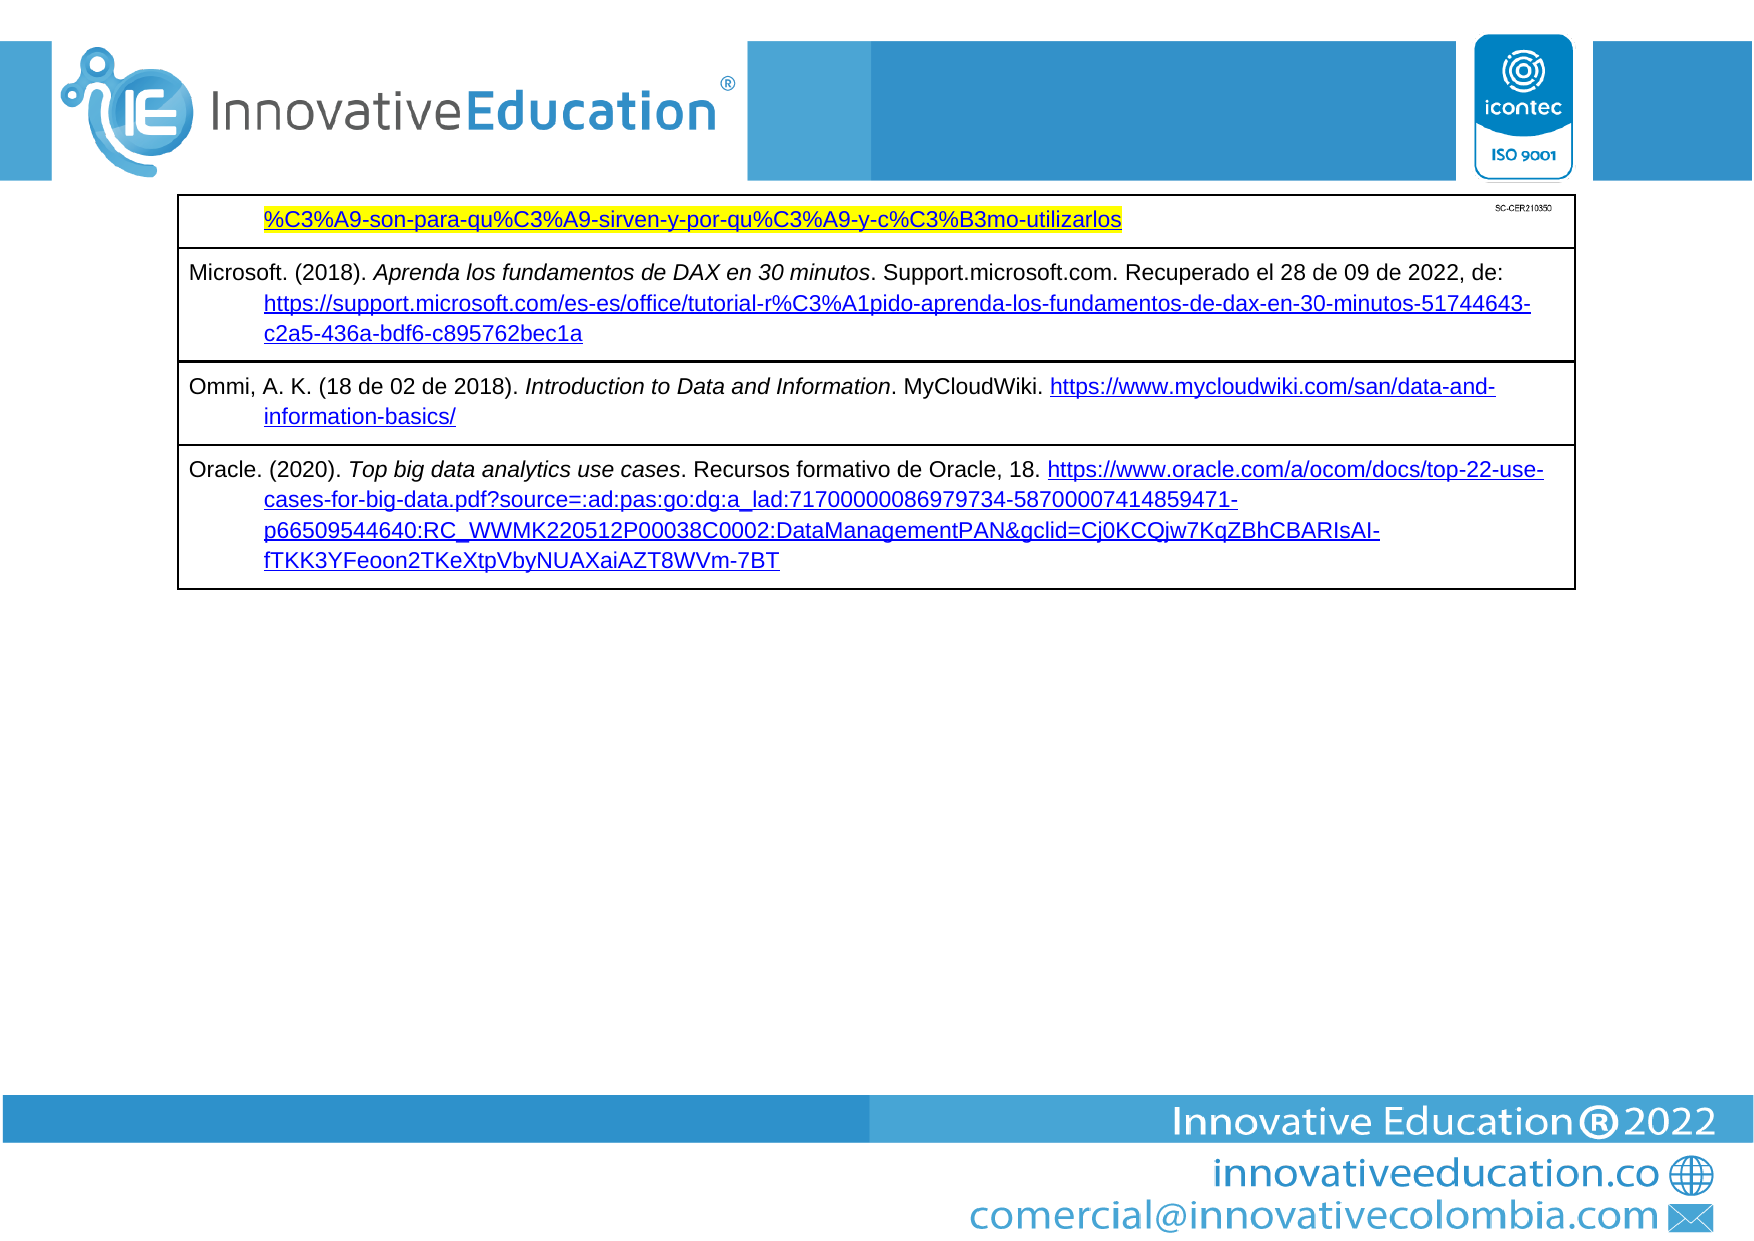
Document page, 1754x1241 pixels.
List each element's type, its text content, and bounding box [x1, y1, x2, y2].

picture [1593, 28, 1752, 194]
table_cell Microsoft. (2018). Aprenda los fundamentos de DAX en 30 minutos. Support.microsoft.com. Recuperado el 28 de 09 de 2022, de: https://support.microsoft.com/es-es/office/tutorial-r%C3%A1pido-aprenda-los-fundamentos-de-dax-en-30-minutos-51744643-c2a5-436a-bdf6-c895762bec1a [179, 249, 1574, 360]
table_cell Oracle. (2020). Top big data analytics use cases. Recursos formativo de Oracle, 18. https://www.oracle.com/a/ocom/docs/top-22-use-cases-for-big-data.pdf?source=:ad:pas:go:dg:a_lad:71700000086979734-58700007414859471-p66509544640:RC_WWMK220512P00038C0002:DataManagementPAN&gclid=Cj0KCQjw7KqZBhCBARIsAI-fTKK3YFeoon2TKeXtpVbyNUAXaiAZT8WVm-7BT [179, 446, 1574, 587]
table_cell Ommi, A. K. (18 de 02 de 2018). Introduction to Data and Information. MyCloudWiki. https://www.mycloudwiki.com/san/data-and-information-basics/ [179, 363, 1574, 444]
picture [0, 28, 1456, 194]
picture [2, 1093, 1754, 1239]
picture [1471, 32, 1576, 194]
